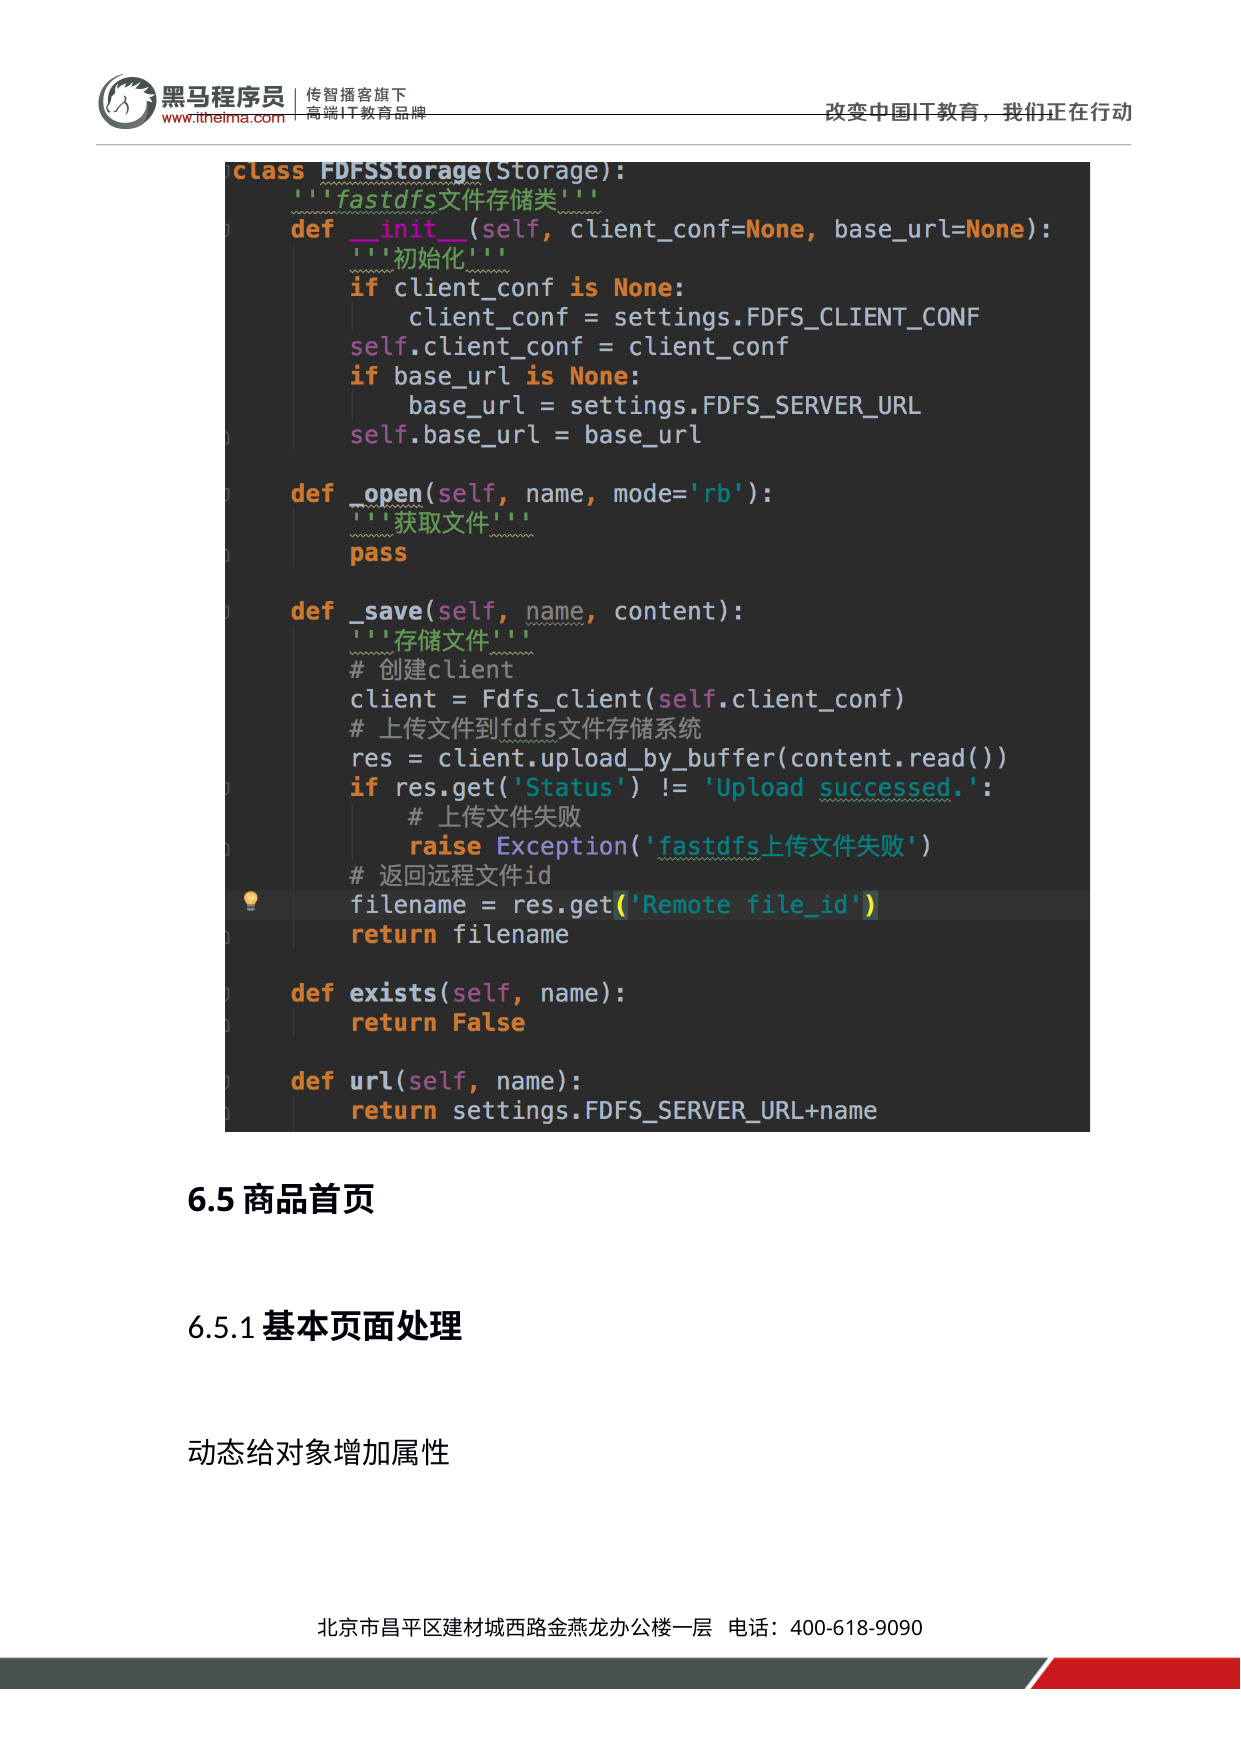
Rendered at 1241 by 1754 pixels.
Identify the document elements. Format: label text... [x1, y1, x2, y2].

subtitle 6.5商品首页 [187, 1164, 1053, 1229]
subtitle 6.5.1 基本页面处理 [187, 1291, 1053, 1356]
picture [0, 3, 1234, 153]
picture [0, 1599, 1241, 1689]
picture [225, 162, 1091, 1132]
text 动态给对象增加属性 [187, 1419, 1053, 1484]
